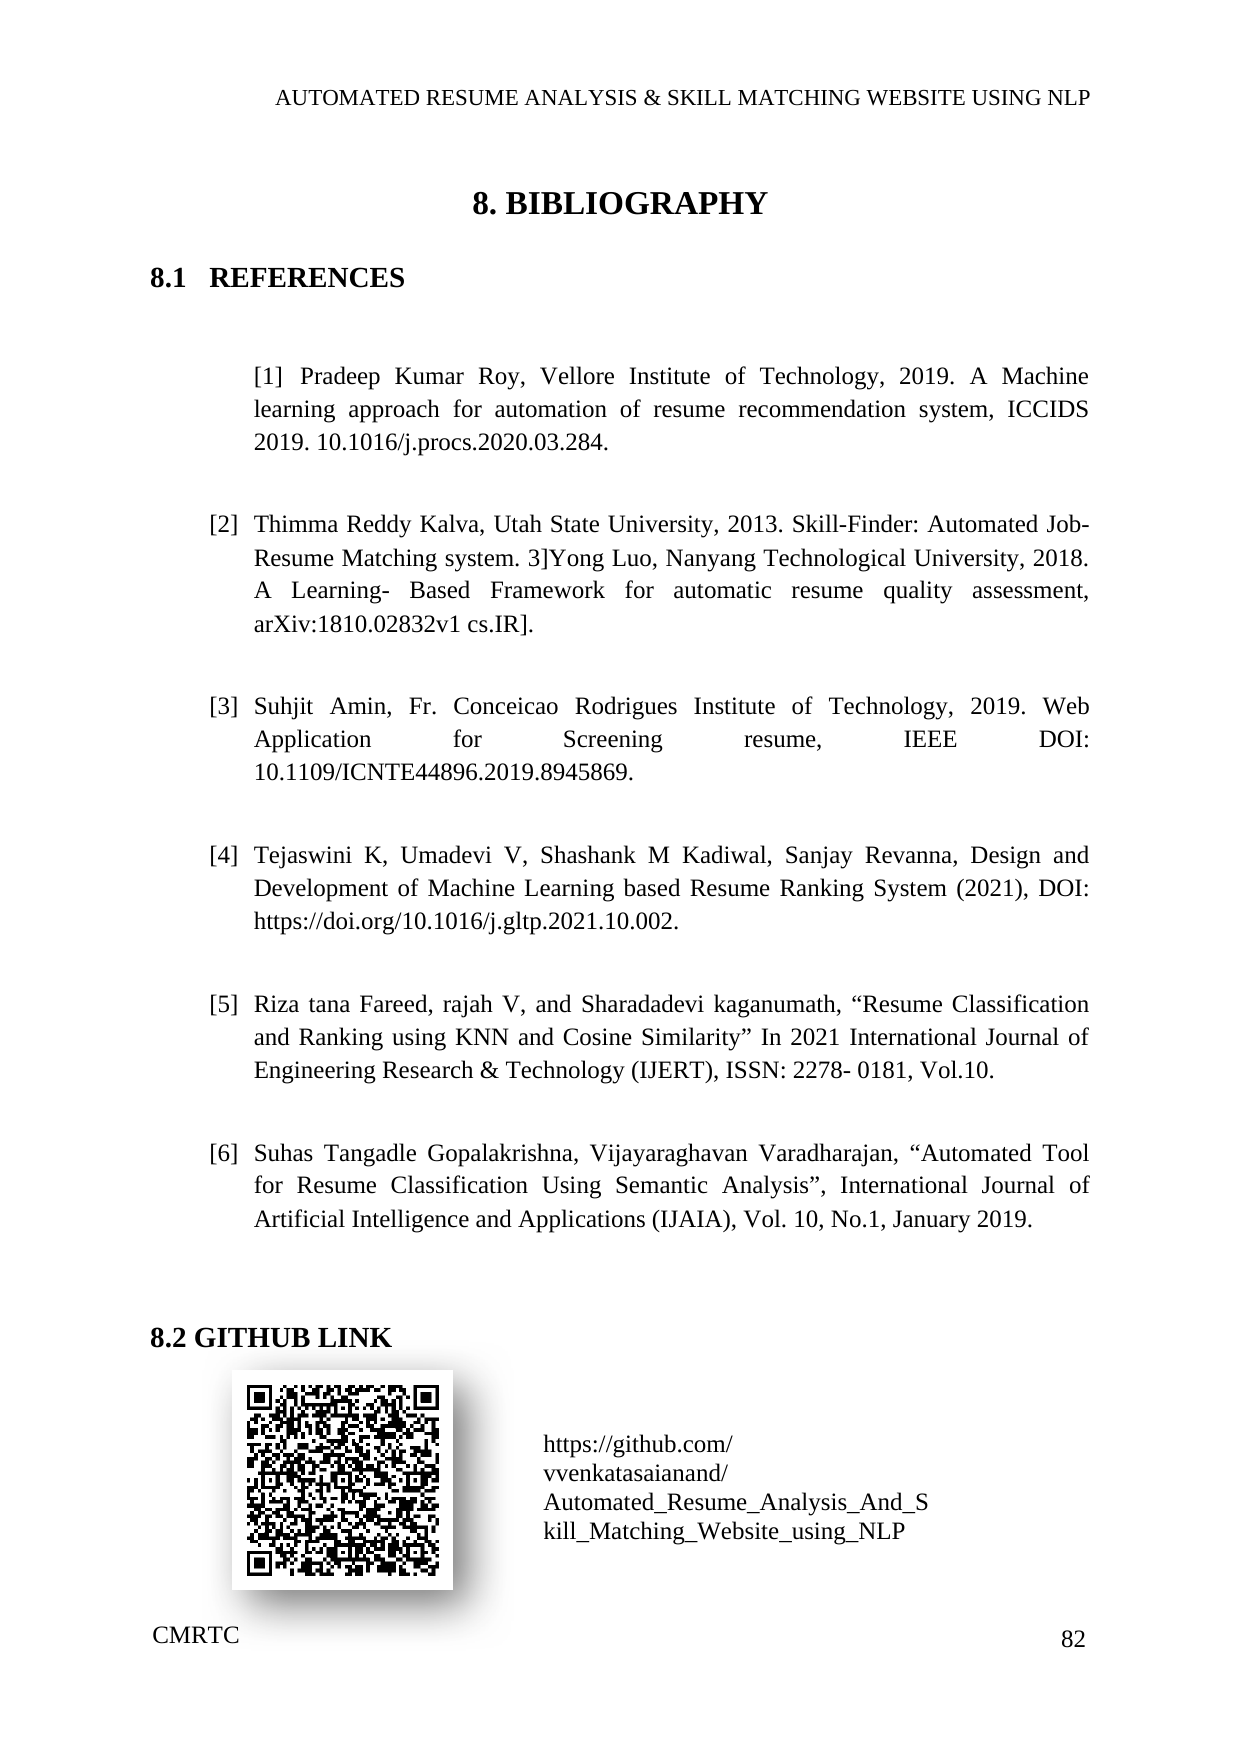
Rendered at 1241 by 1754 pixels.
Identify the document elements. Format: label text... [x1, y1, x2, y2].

picture [232, 1370, 453, 1590]
text [2] Thimma Reddy Kalva, Utah State University, 2013. Skill-Finder: Automated Job-Resume Matching system. 3]Yong Luo, Nanyang Technological University, 2018. A Learning- Based Framework for automatic resume quality assessment, arXiv:1810.02832v1 cs.IR]. [209, 509, 1090, 637]
text [5] Riza tana Fareed, rajah V, and Sharadadevi kaganumath, “Resume Classification and Ranking using KNN and Cosine Similarity” In 2021 International Journal of Engineering Research & Technology (IJERT), ISSN: 2278- 0181, Vol.10. [209, 989, 1090, 1084]
text [3] Suhjit Amin, Fr. Conceicao Rodrigues Institute of Technology, 2019. Web Application for Screening resume, IEEE DOI: 10.1109/ICNTE44896.2019.8945869. [209, 691, 1090, 786]
list 8.1 REFERENCES [150, 260, 1090, 294]
list 8.2 GITHUB LINK [150, 1320, 1090, 1354]
text [4] Tejaswini K, Umadevi V, Shashank M Kadiwal, Sanjay Revanna, Design and Development of Machine Learning based Resume Ranking System (2021), DOI: https://doi.org/10.1016/j.gltp.2021.10.002. [209, 840, 1090, 935]
text [6] Suhas Tangadle Gopalakrishna, Vijayaraghavan Varadharajan, “Automated Tool for Resume Classification Using Semantic Analysis”, International Journal of Artificial Intelligence and Applications (IJAIA), Vol. 10, No.1, January 2019. [209, 1138, 1090, 1232]
text [1] Pradeep Kumar Roy, Vellore Institute of Technology, 2019. A Machine learning approach for automation of resume recommendation system, ICCIDS 2019. 10.1016/j.procs.2020.03.284. [209, 361, 1090, 456]
list 8. BIBLIOGRAPHY [150, 183, 1090, 222]
